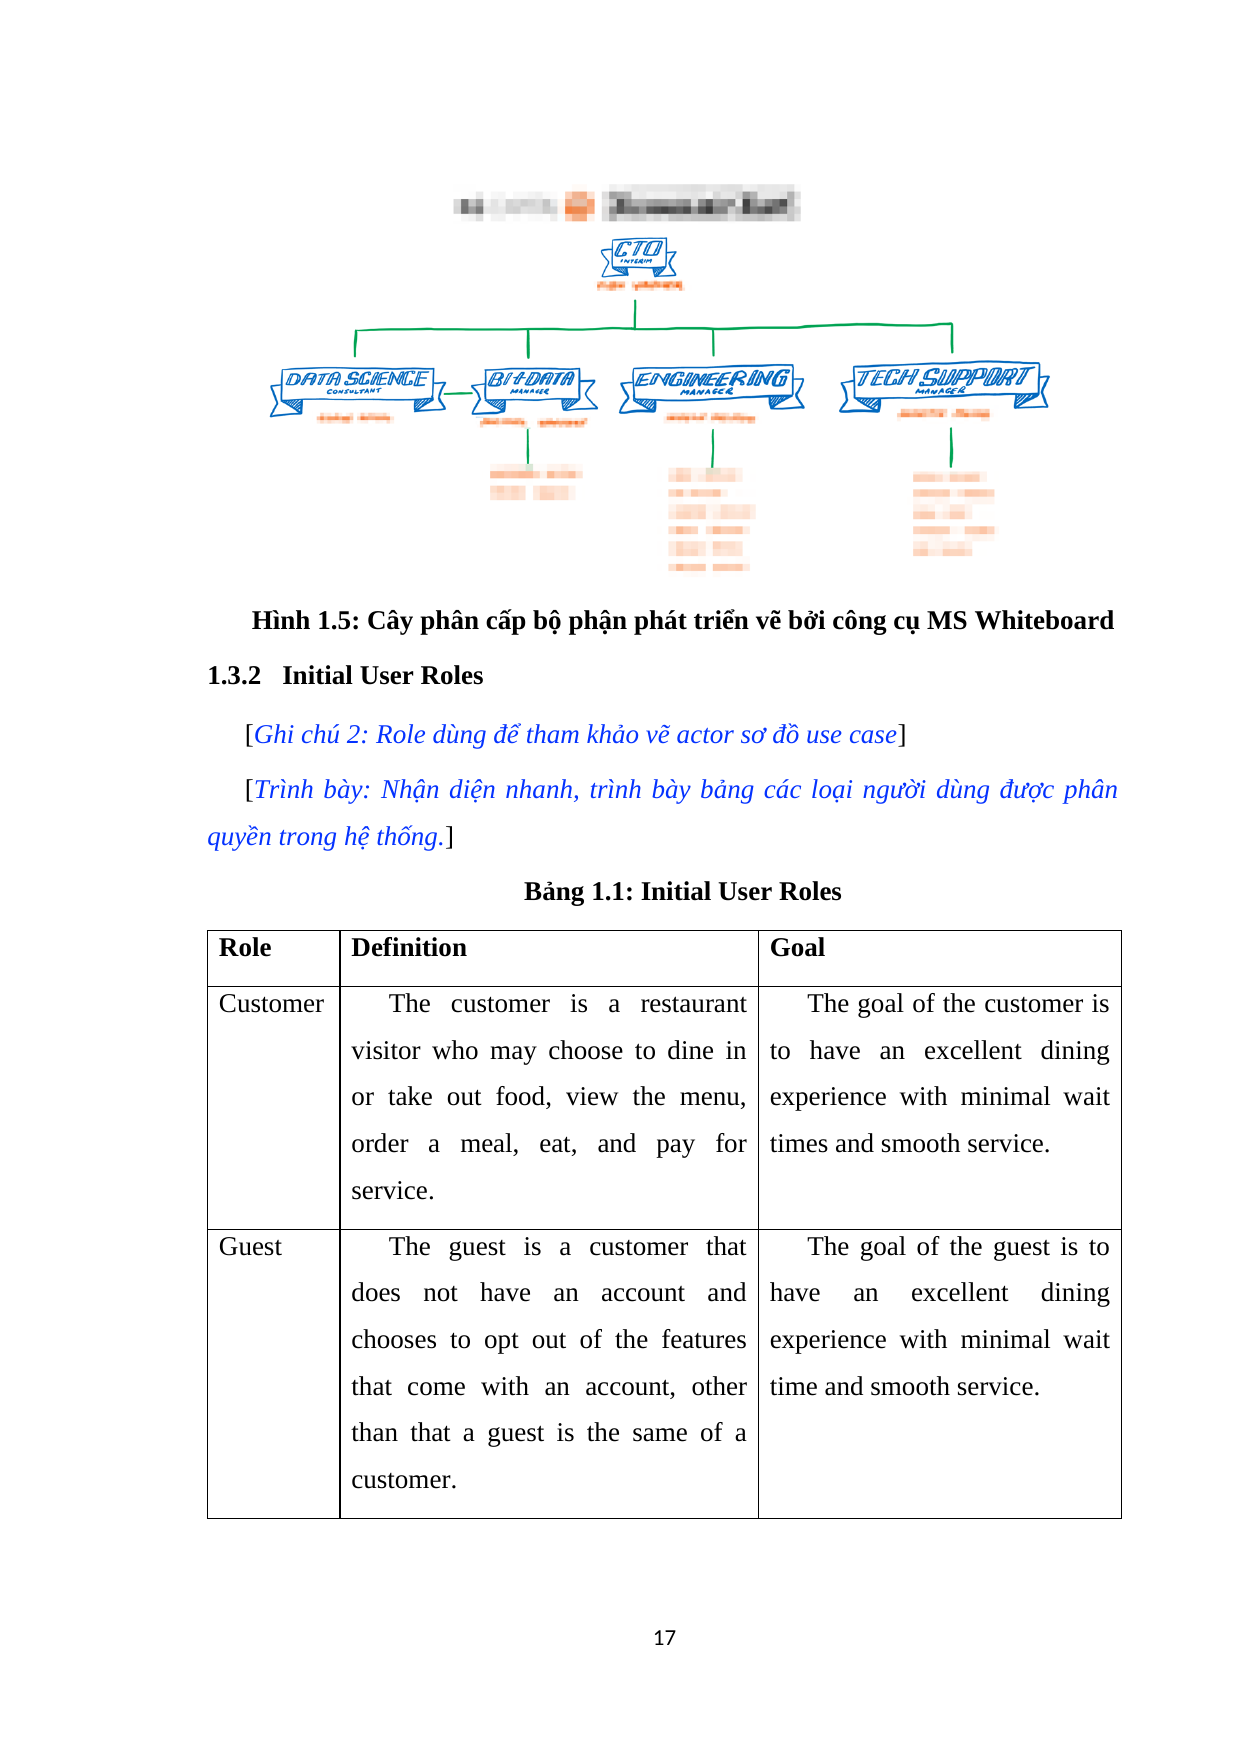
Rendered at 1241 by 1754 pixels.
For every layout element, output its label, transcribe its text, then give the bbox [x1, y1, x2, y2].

table_header Role [208, 931, 339, 986]
text [Ghi chú 2: Role dùng để tham khảo vẽ actor sơ đồ use case] [207, 718, 1122, 749]
table_cell The goal of the guest is to have an excellent dining experience with minimal wait time and smooth service. [759, 1230, 1121, 1518]
table_cell The guest is a customer that does not have an account and chooses to opt out of the features that come with an account, other than that a guest is the same of a customer. [341, 1230, 758, 1518]
table_header Goal [759, 931, 1121, 986]
table_cell Guest [208, 1230, 339, 1518]
table_cell Customer [208, 987, 339, 1229]
table_header Definition [341, 931, 758, 986]
table_cell The goal of the customer is to have an excellent dining experience with minimal wait times and smooth service. [759, 987, 1121, 1229]
text Hình 1.5: Cây phân cấp bộ phận phát triển vẽ bởi công cụ MS Whiteboard [207, 604, 1122, 635]
text [Trình bày: Nhận diện nhanh, trình bày bảng các loại người dùng được phân quyền trong hệ thống.] [207, 773, 1122, 851]
subtitle Initial User Roles [207, 659, 1122, 690]
text Bảng 1.1: Initial User Roles [207, 875, 1122, 906]
picture [268, 177, 1060, 586]
table_cell The customer is a restaurant visitor who may choose to dine in or take out food, view the menu, order a meal, eat, and pay for service. [341, 987, 758, 1229]
